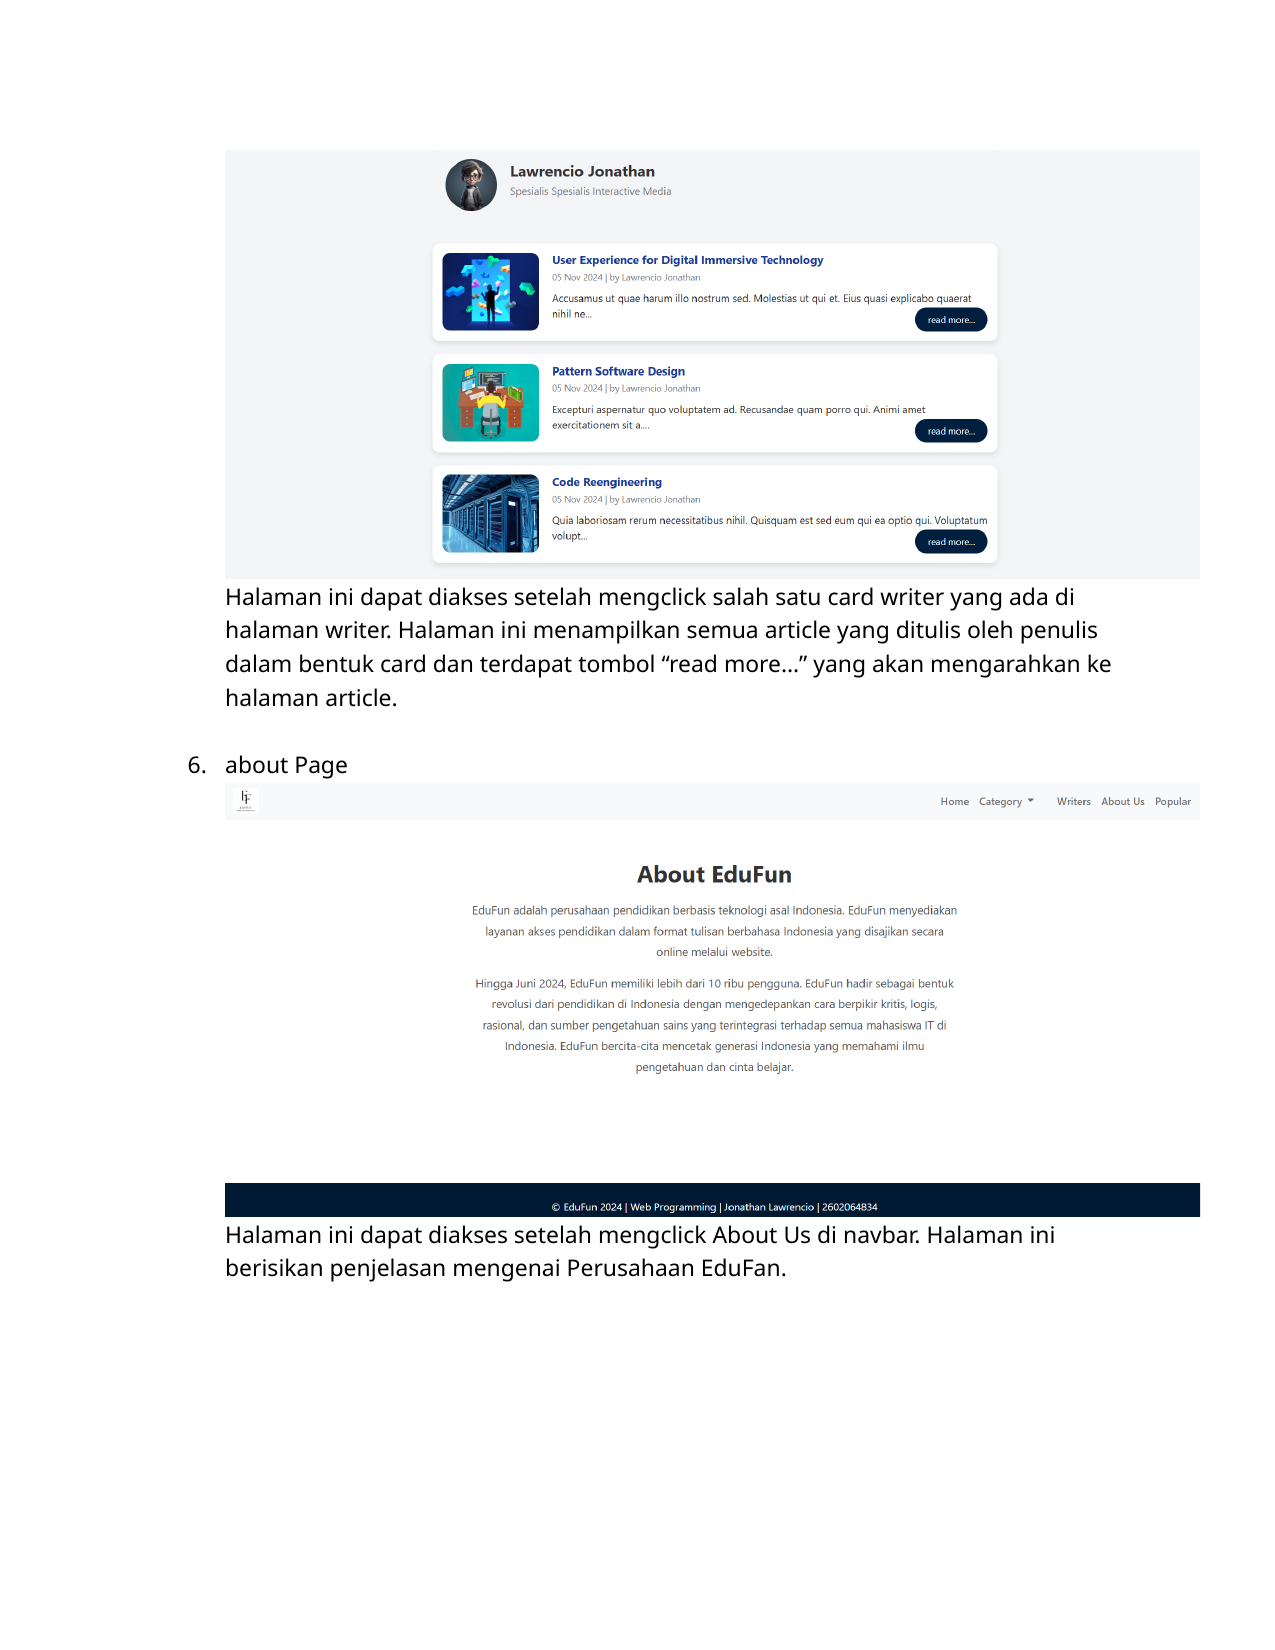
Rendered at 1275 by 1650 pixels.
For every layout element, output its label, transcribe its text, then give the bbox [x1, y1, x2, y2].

list Halaman ini dapat diakses setelah mengclick About Us di navbar. Halaman ini berisikan penjelasan mengenai Perusahaan EduFan. [225, 1219, 1125, 1284]
list about Page [187, 749, 1125, 781]
picture [225, 150, 1200, 579]
picture [225, 783, 1200, 1217]
list Halaman ini dapat diakses setelah mengclick salah satu card writer yang ada di halaman writer. Halaman ini menampilkan semua article yang ditulis oleh penulis dalam bentuk card dan terdapat tombol “read more…” yang akan mengarahkan ke halaman article. [225, 581, 1125, 713]
